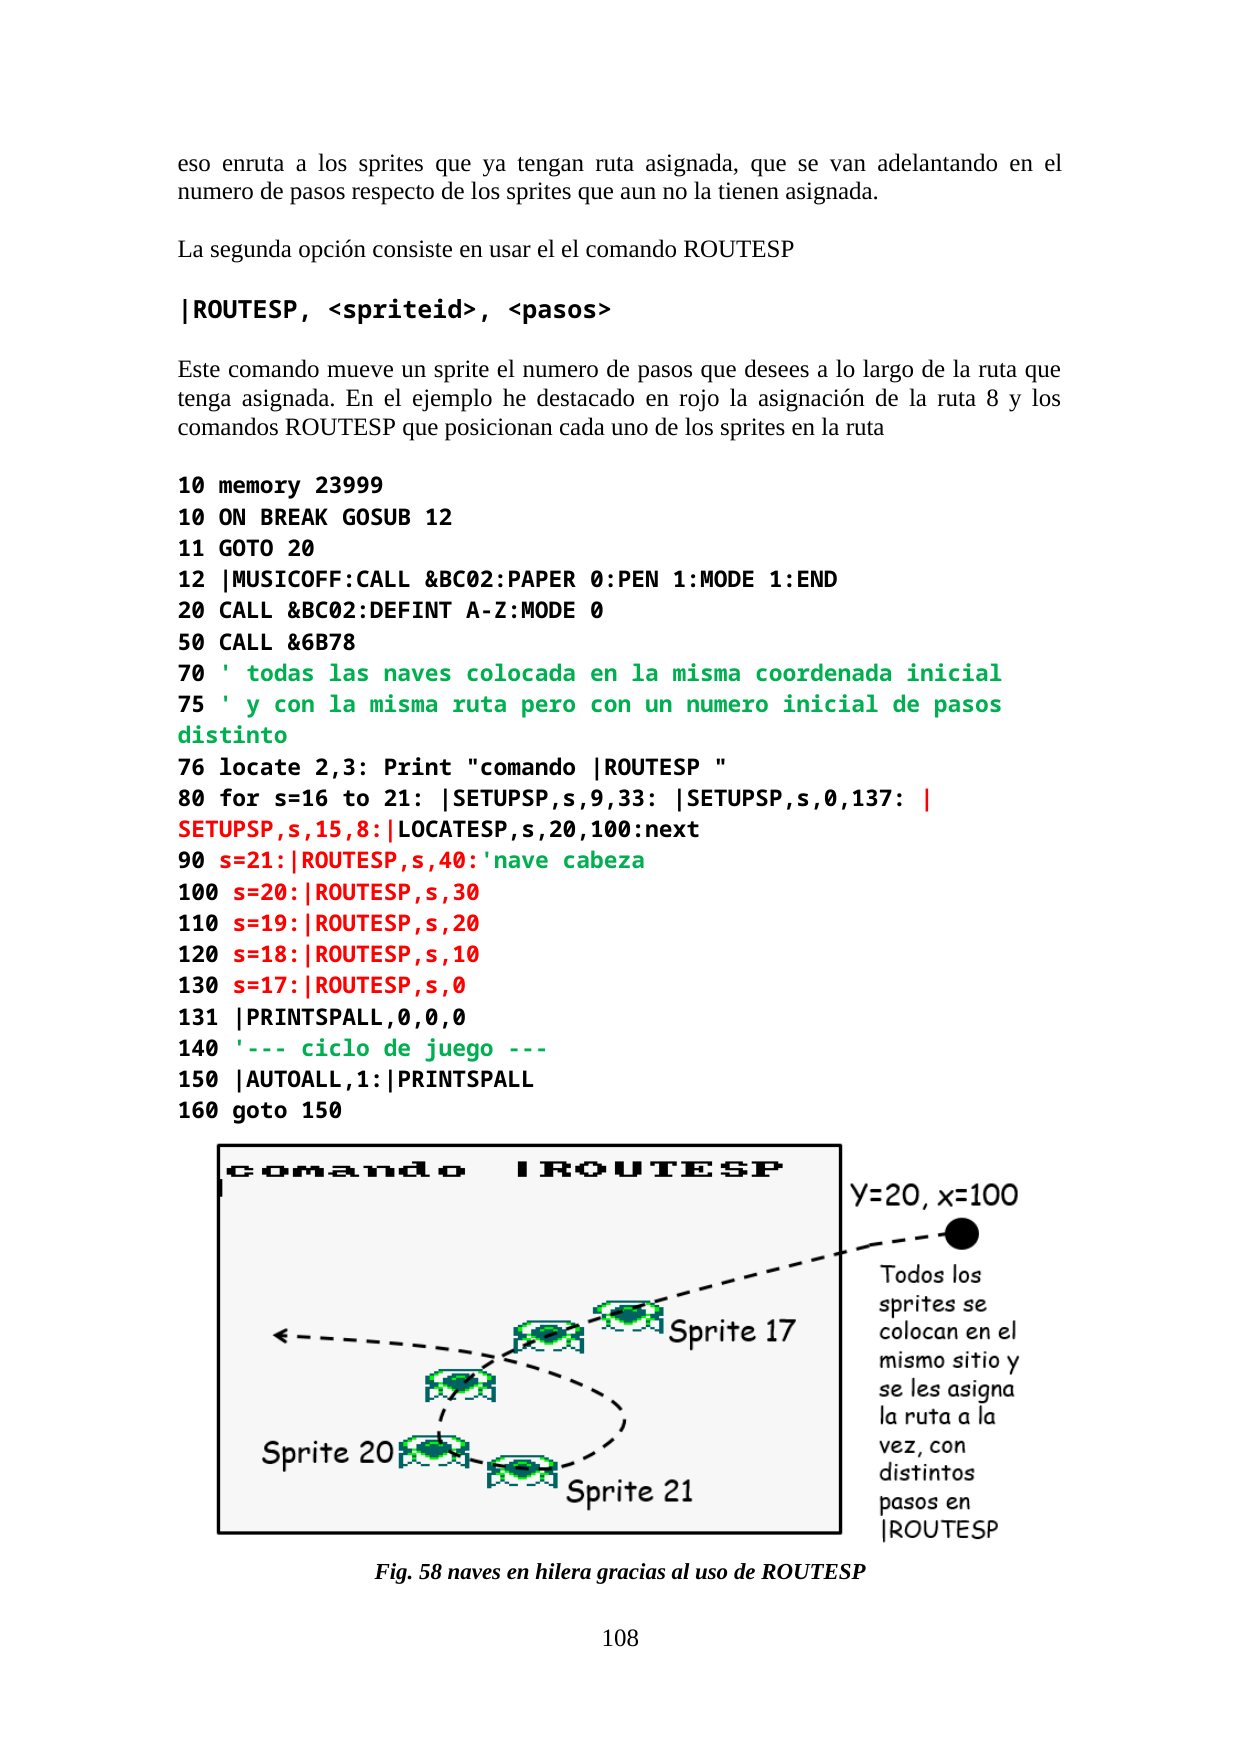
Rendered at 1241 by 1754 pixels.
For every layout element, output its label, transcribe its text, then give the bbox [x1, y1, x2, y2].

text 75 ' y con la misma ruta pero con un numero inicial de pasos distinto [177, 688, 1063, 750]
text 120 s=18:|ROUTESP,s,10 [177, 938, 1063, 969]
text 131 |PRINTSPALL,0,0,0 [177, 1000, 1063, 1032]
text 10 ON BREAK GOSUB 12 [177, 500, 1063, 532]
text 150 |AUTOALL,1:|PRINTSPALL [177, 1063, 1063, 1094]
text 12 |MUSICOFF:CALL &BC02:PAPER 0:PEN 1:MODE 1:END [177, 563, 1063, 594]
text La segunda opción consiste en usar el el comando ROUTESP [177, 234, 1063, 263]
text 50 CALL &6B78 [177, 625, 1063, 657]
text 90 s=21:|ROUTESP,s,40:'nave cabeza [177, 844, 1063, 875]
text 140 '--- ciclo de juego --- [177, 1032, 1063, 1063]
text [177, 148, 1063, 205]
text 70 ' todas las naves colocada en la misma coordenada inicial [177, 657, 1063, 688]
text 110 s=19:|ROUTESP,s,20 [177, 907, 1063, 938]
text 130 s=17:|ROUTESP,s,0 [177, 969, 1063, 1000]
text 100 s=20:|ROUTESP,s,30 [177, 875, 1063, 907]
text 160 goto 150 [177, 1094, 1063, 1125]
text 76 locate 2,3: Print "comando |ROUTESP " [177, 750, 1063, 782]
picture [197, 1125, 1043, 1559]
text |ROUTESP, <spriteid>, <pasos> [177, 291, 1063, 325]
text 20 CALL &BC02:DEFINT A-Z:MODE 0 [177, 594, 1063, 625]
text Fig. 58 naves en hilera gracias al uso de ROUTESP [177, 1558, 1063, 1585]
text 10 memory 23999 [177, 469, 1063, 500]
text 11 GOTO 20 [177, 532, 1063, 563]
text 80 for s=16 to 21: |SETUPSP,s,9,33: |SETUPSP,s,0,137: |SETUPSP,s,15,8:|LOCATESP,s,20,100:next [177, 782, 1063, 844]
text Este comando mueve un sprite el numero de pasos que desees a lo largo de la ruta que tenga asignada. En el ejemplo he destacado en rojo la asignación de la ruta 8 y los comandos ROUTESP que posicionan cada uno de los sprites en la ruta [177, 354, 1063, 440]
